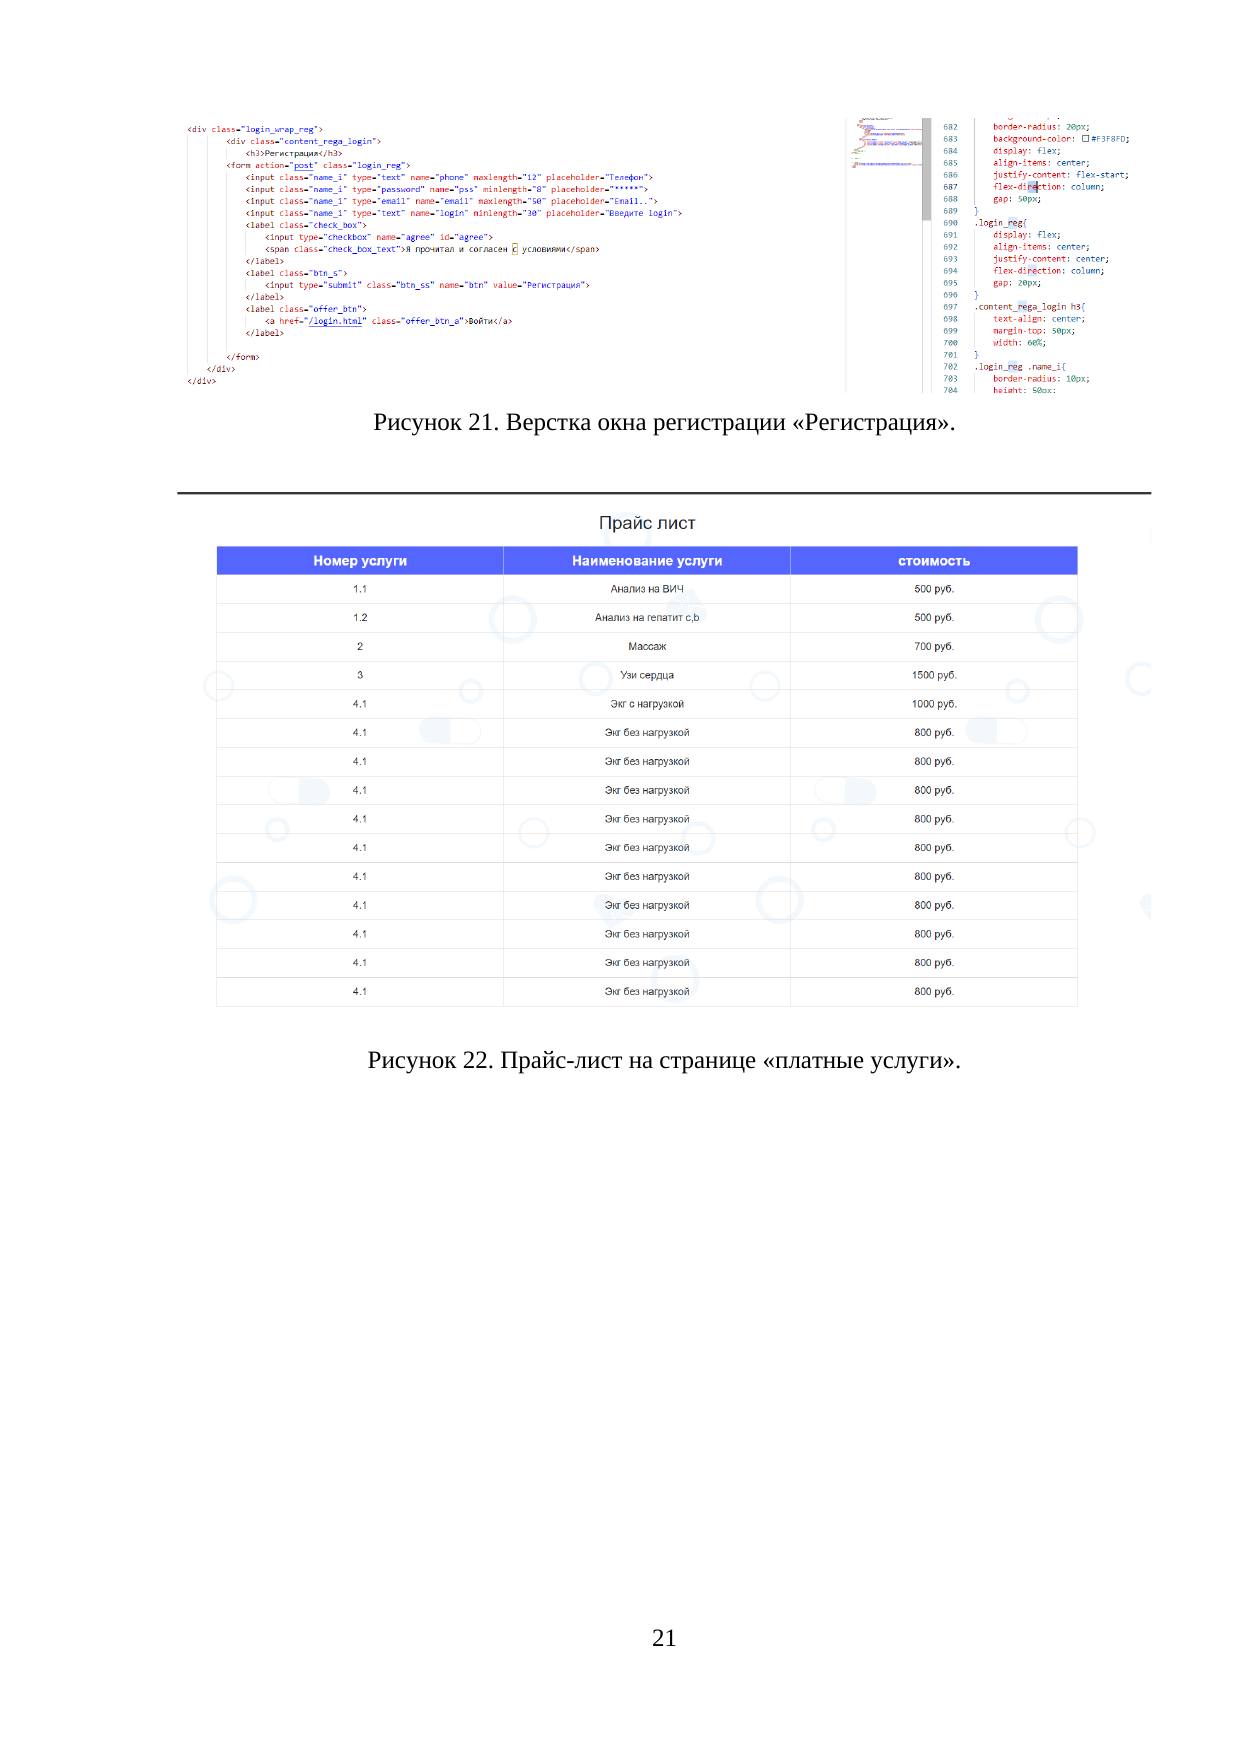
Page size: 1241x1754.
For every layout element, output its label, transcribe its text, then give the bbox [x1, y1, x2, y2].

picture [177, 118, 1152, 393]
text Рисунок 22. Прайс-лист на странице «платные услуги». [177, 1031, 1152, 1074]
text Рисунок 21. Верстка окна регистрации «Регистрация». [177, 407, 1152, 435]
picture [177, 492, 1152, 1031]
